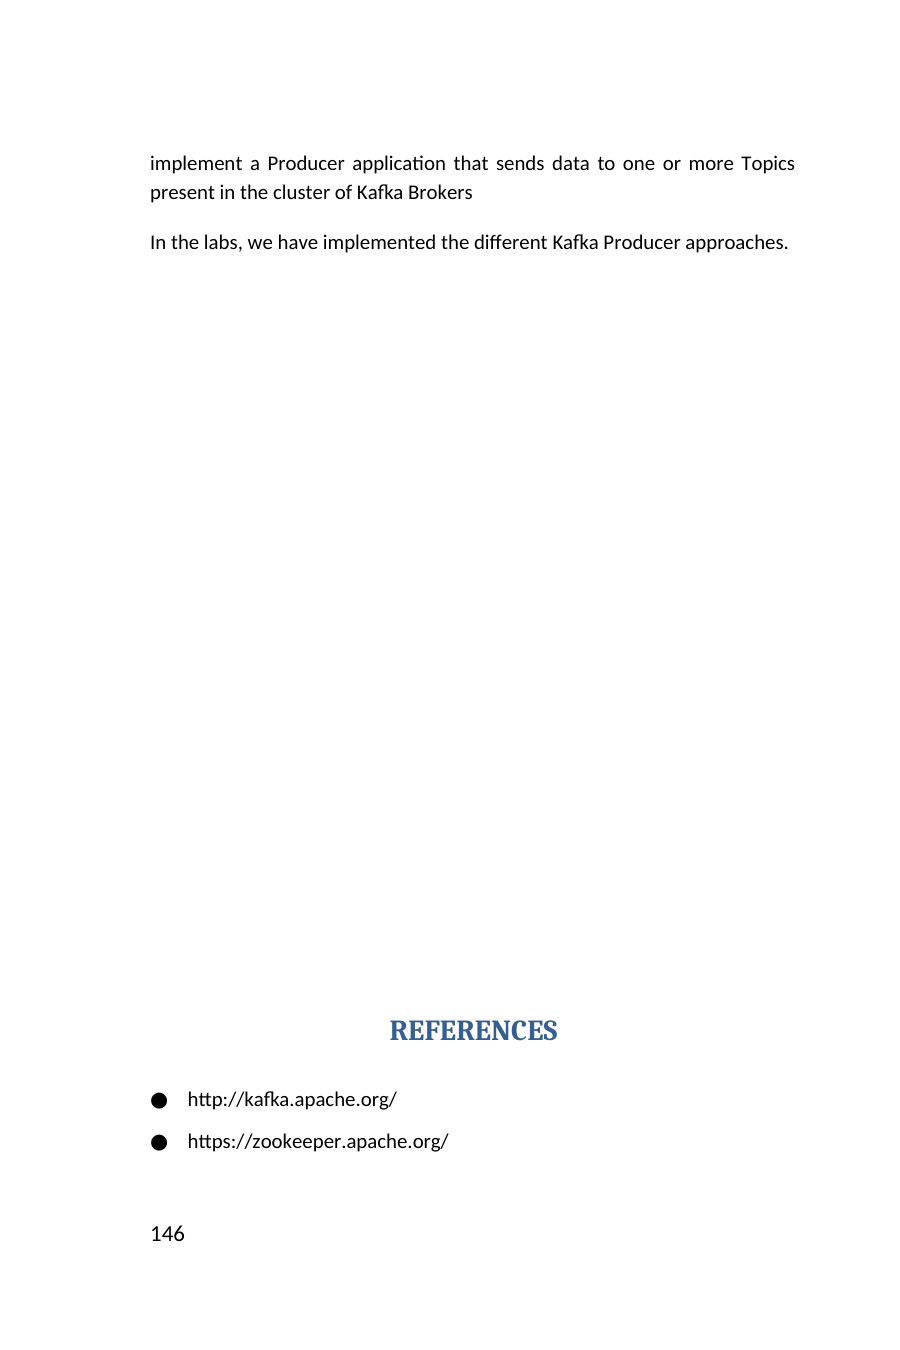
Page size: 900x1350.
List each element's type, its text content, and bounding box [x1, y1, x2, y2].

text REFERENCES [150, 1014, 796, 1047]
text In the labs, we have implemented the different Kafka Producer approaches. [150, 229, 796, 254]
list https://zookeeper.apache.org/ [150, 1118, 796, 1161]
list http://kafka.apache.org/ [150, 1075, 796, 1118]
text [150, 150, 796, 204]
